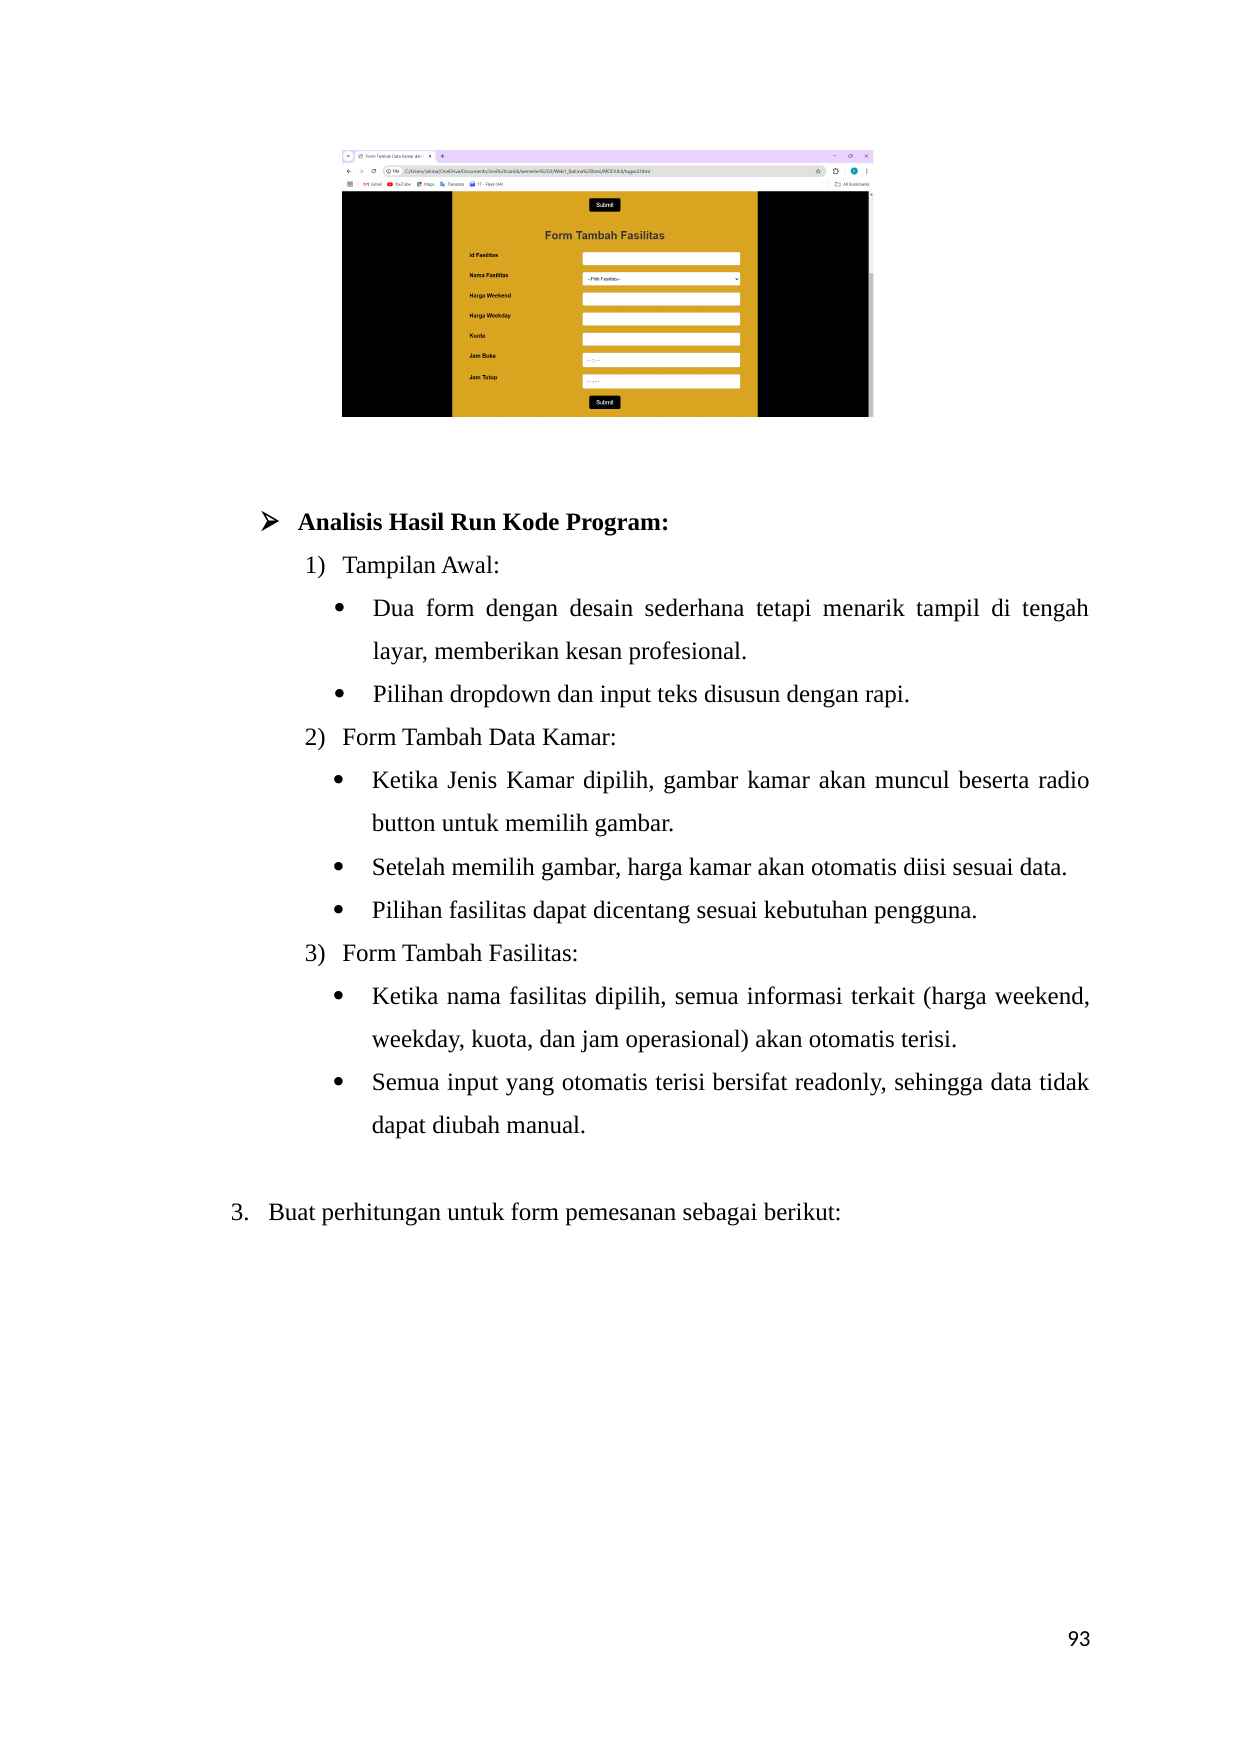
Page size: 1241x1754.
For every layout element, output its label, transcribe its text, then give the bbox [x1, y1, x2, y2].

list Analisis Hasil Run Kode Program: [260, 507, 1090, 535]
list Semua input yang otomatis terisi bersifat readonly, sehingga data tidak dapat diubah manual. [334, 1067, 1090, 1139]
list Pilihan fasilitas dapat dicentang sesuai kebutuhan pengguna. [334, 895, 1090, 923]
list Setelah memilih gambar, harga kamar akan otomatis diisi sesuai data. [334, 852, 1090, 880]
list Buat perhitungan untuk form pemesanan sebagai berikut: [231, 1197, 1090, 1225]
list Pilihan dropdown dan input teks disusun dengan rapi. [335, 679, 1090, 708]
list Form Tambah Fasilitas: [304, 938, 1090, 967]
list Tampilan Awal: [304, 550, 1090, 578]
list Form Tambah Data Kamar: [304, 722, 1090, 751]
picture [342, 150, 874, 417]
list Ketika nama fasilitas dipilih, semua informasi terkait (harga weekend, weekday, kuota, dan jam operasional) akan otomatis terisi. [334, 981, 1090, 1053]
list Dua form dengan desain sederhana tetapi menarik tampil di tengah layar, memberikan kesan profesional. [335, 593, 1090, 665]
list Ketika Jenis Kamar dipilih, gambar kamar akan muncul beserta radio button untuk memilih gambar. [334, 765, 1090, 837]
